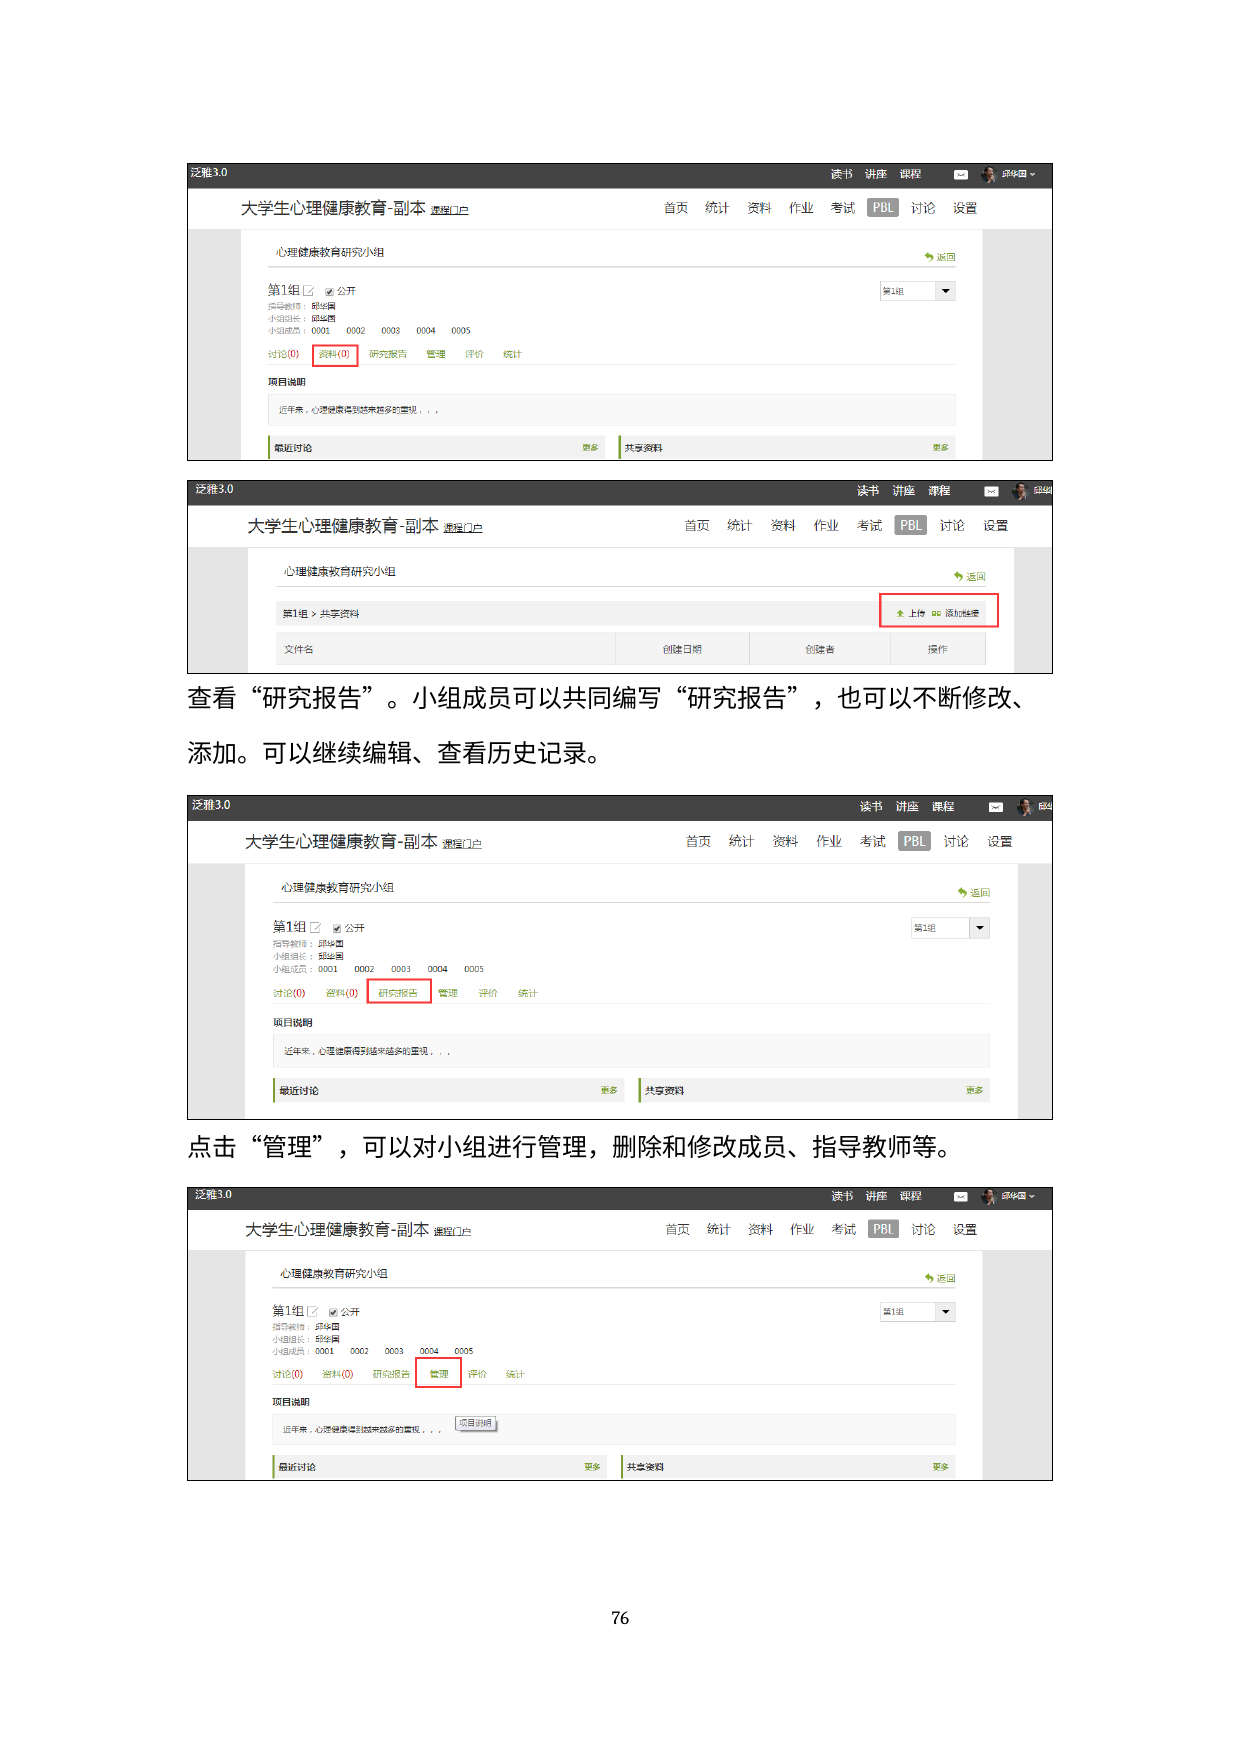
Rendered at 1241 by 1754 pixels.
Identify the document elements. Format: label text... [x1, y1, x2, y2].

picture [188, 796, 1052, 1119]
picture [188, 1188, 1052, 1480]
picture [188, 481, 1052, 673]
picture [188, 164, 1052, 460]
text 点击“管理”，可以对小组进行管理，删除和修改成员、指导教师等。 [187, 1127, 1053, 1163]
text 查看“研究报告”。小组成员可以共同编写“研究报告”，也可以不断修改、添加。可以继续编辑、查看历史记录。 [187, 679, 1053, 769]
